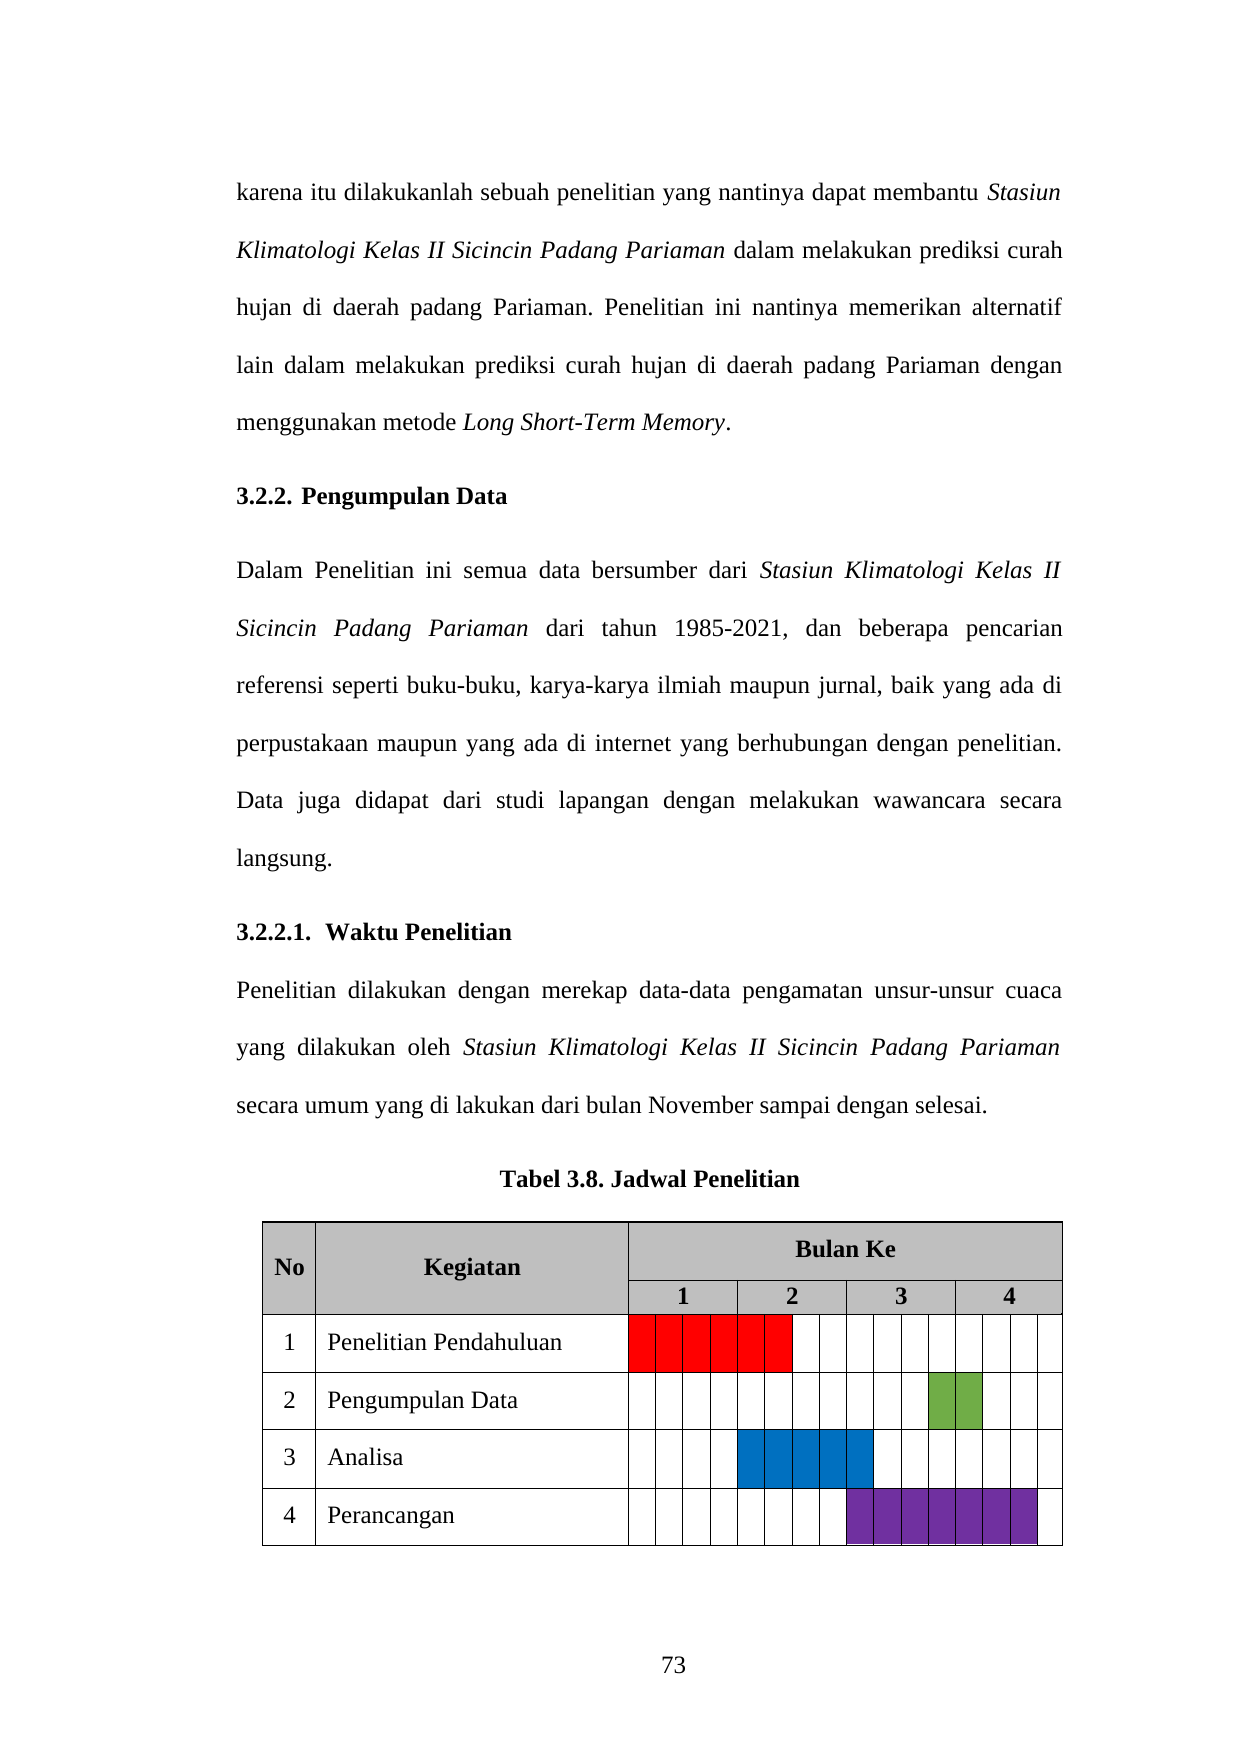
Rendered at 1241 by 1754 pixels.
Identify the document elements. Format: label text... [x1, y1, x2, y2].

table_cell [656, 1489, 682, 1544]
table_cell [847, 1373, 873, 1429]
table_cell [929, 1373, 955, 1429]
table_cell [1011, 1489, 1037, 1544]
table_cell [738, 1430, 764, 1488]
table_cell [820, 1373, 846, 1429]
text Penelitian dilakukan dengan merekap data-data pengamatan unsur-unsur cuaca yang dilakukan oleh Stasiun Klimatologi Kelas II Sicincin Padang Pariaman secara umum yang di lakukan dari bulan November sampai dengan selesai. [236, 975, 1063, 1118]
table_cell [847, 1430, 873, 1488]
table_cell [902, 1373, 928, 1429]
table_cell 3 [847, 1281, 955, 1314]
table_cell [1011, 1315, 1037, 1372]
table_header Kegiatan [316, 1223, 628, 1314]
table_cell [847, 1315, 873, 1372]
table_cell [929, 1315, 955, 1372]
table_cell [765, 1430, 792, 1488]
table_cell [983, 1489, 1010, 1544]
table_cell Penelitian Pendahuluan [316, 1315, 628, 1372]
table_cell 3 [263, 1430, 315, 1488]
table_cell [629, 1373, 655, 1429]
table_cell 1 [629, 1281, 737, 1314]
table_cell [956, 1430, 982, 1488]
table_cell Analisa [316, 1430, 628, 1488]
table_cell [820, 1315, 846, 1372]
table_cell [820, 1430, 846, 1488]
table_cell [929, 1430, 955, 1488]
table_cell 2 [738, 1281, 846, 1314]
table_cell [793, 1315, 819, 1372]
table_cell [711, 1373, 737, 1429]
table_header Bulan Ke [629, 1223, 1062, 1280]
table_cell [929, 1489, 955, 1544]
table_cell Pengumpulan Data [316, 1373, 628, 1429]
table_cell [683, 1489, 710, 1544]
text Dalam Penelitian ini semua data bersumber dari Stasiun Klimatologi Kelas II Sicincin Padang Pariaman dari tahun 1985-2021, dan beberapa pencarian referensi seperti buku-buku, karya-karya ilmiah maupun jurnal, baik yang ada di perpustakaan maupun yang ada di internet yang berhubungan dengan penelitian. Data juga didapat dari studi lapangan dengan melakukan wawancara secara langsung. [236, 556, 1063, 872]
table_cell [956, 1489, 982, 1544]
table_cell 4 [956, 1281, 1062, 1314]
table_cell [874, 1373, 901, 1429]
table_cell [711, 1315, 737, 1372]
table_cell 2 [263, 1373, 315, 1429]
table_cell [983, 1430, 1010, 1488]
table_cell [874, 1430, 901, 1488]
table_cell [629, 1315, 655, 1372]
table_cell [793, 1430, 819, 1488]
table_cell [629, 1489, 655, 1544]
table_cell [1038, 1489, 1062, 1544]
table_cell [902, 1489, 928, 1544]
table_cell [683, 1373, 710, 1429]
table_cell Perancangan [316, 1489, 628, 1544]
table_cell [793, 1373, 819, 1429]
table_cell [874, 1489, 901, 1544]
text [236, 177, 1063, 436]
table_cell [874, 1315, 901, 1372]
subtitle Pengumpulan Data [236, 481, 1063, 510]
table_cell [847, 1489, 873, 1544]
table_cell [1038, 1430, 1062, 1488]
table_cell [820, 1489, 846, 1544]
subtitle Waktu Penelitian [236, 917, 1063, 946]
table_cell [983, 1373, 1010, 1429]
table_cell [902, 1315, 928, 1372]
table_cell [738, 1489, 764, 1544]
table_header No [263, 1223, 315, 1314]
table_cell [983, 1315, 1010, 1372]
table_cell [683, 1430, 710, 1488]
table_cell [738, 1315, 764, 1372]
table_cell 4 [263, 1489, 315, 1544]
table_cell [656, 1430, 682, 1488]
table_cell 1 [263, 1315, 315, 1372]
table_cell [956, 1315, 982, 1372]
table_cell [765, 1315, 792, 1372]
table_cell [711, 1430, 737, 1488]
table_cell [711, 1489, 737, 1544]
table_cell [1038, 1373, 1062, 1429]
table_cell [765, 1489, 792, 1544]
table_cell [1011, 1430, 1037, 1488]
table_cell [1011, 1373, 1037, 1429]
table_cell [629, 1430, 655, 1488]
table_cell [656, 1373, 682, 1429]
table_cell [956, 1373, 982, 1429]
table_cell [1038, 1315, 1062, 1372]
table_cell [765, 1373, 792, 1429]
table_cell [902, 1430, 928, 1488]
table_cell [793, 1489, 819, 1544]
table_cell [656, 1315, 682, 1372]
table_cell [738, 1373, 764, 1429]
table_cell [683, 1315, 710, 1372]
